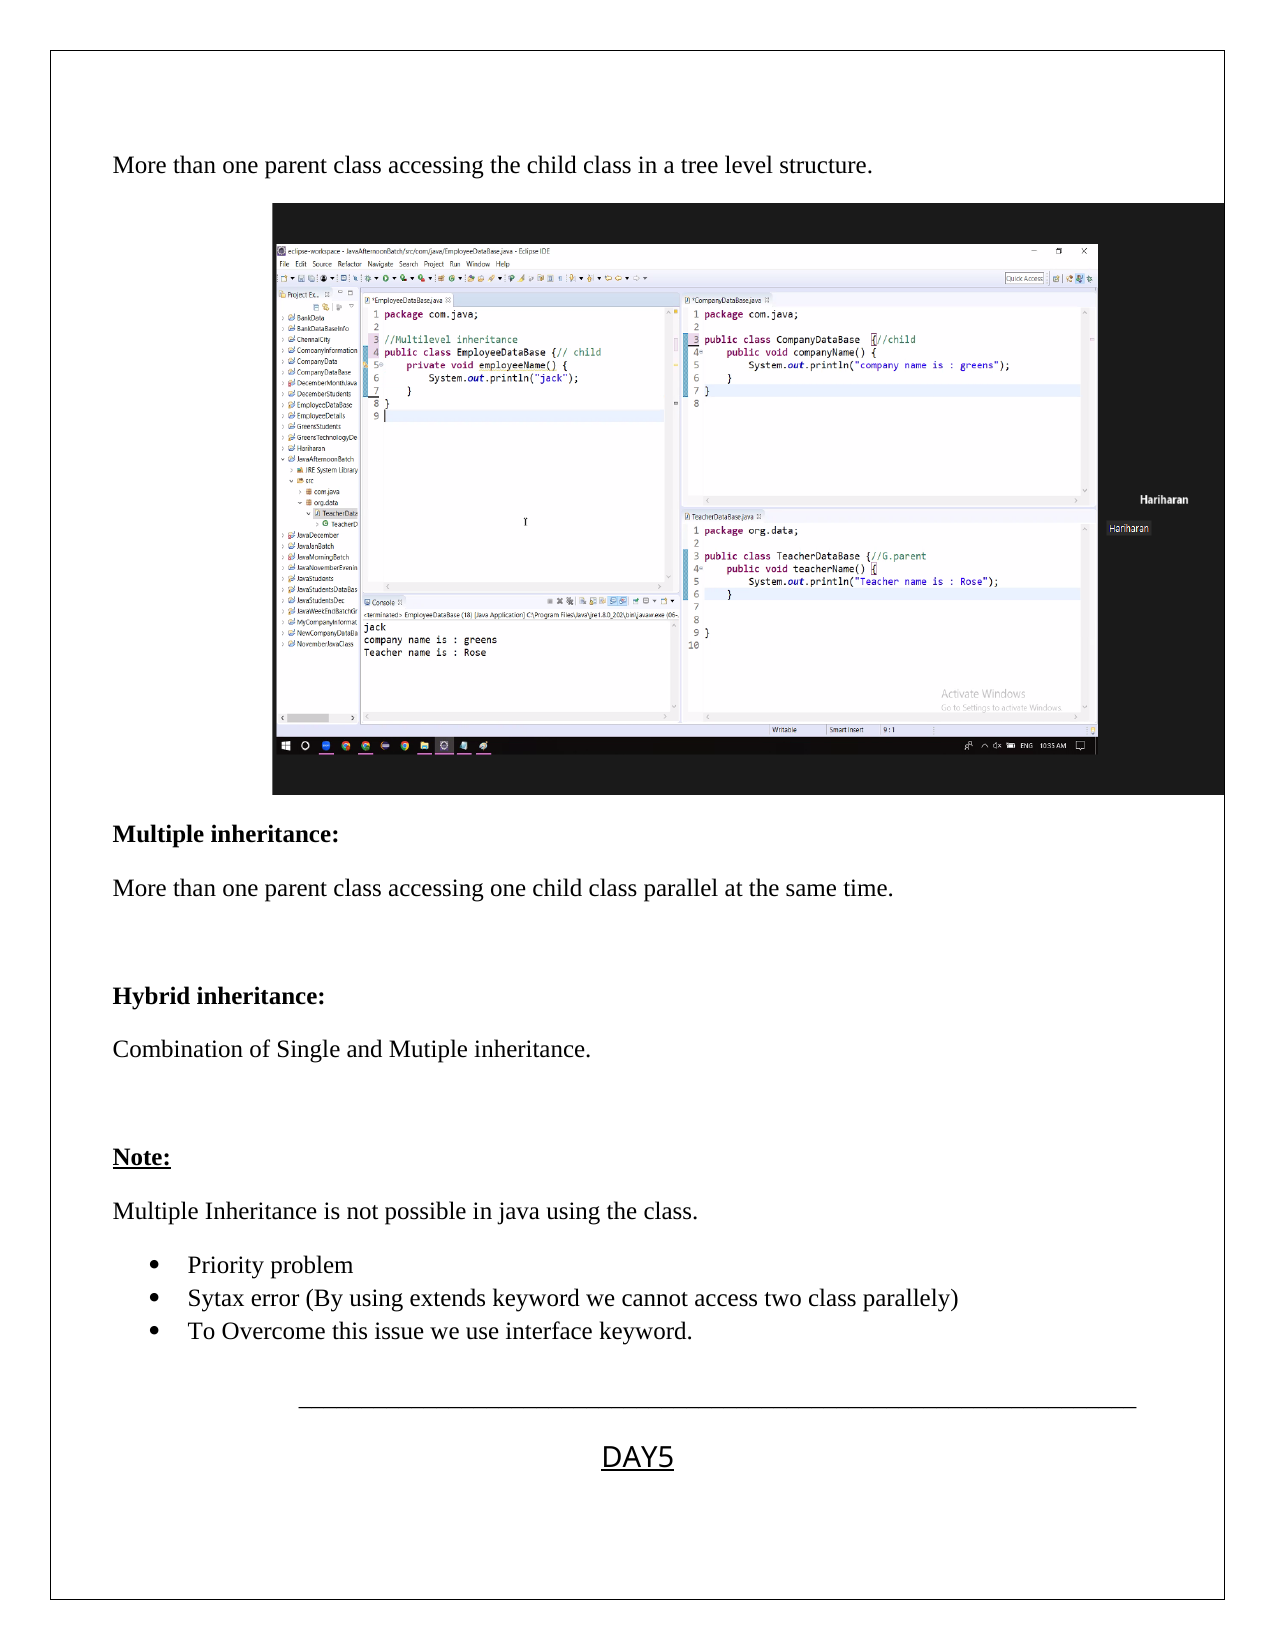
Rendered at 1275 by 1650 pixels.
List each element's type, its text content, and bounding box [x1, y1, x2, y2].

list Sytax error (By using extends keyword we cannot access two class parallely) [150, 1283, 1162, 1312]
text Hybrid inheritance: [112, 981, 1162, 1009]
text Note: [112, 1142, 1162, 1171]
text More than one parent class accessing one child class parallel at the same time. [112, 873, 1162, 902]
list To Overcome this issue we use interface keyword. [150, 1316, 1162, 1345]
text Multiple inheritance: [112, 819, 1162, 848]
text DAY5 [112, 1436, 1162, 1476]
text More than one parent class accessing the child class in a tree level structure. [112, 150, 1162, 179]
list ___________________________________________________________________ [272, 1382, 1162, 1411]
picture [272, 203, 1224, 795]
text Combination of Single and Mutiple inheritance. [112, 1034, 1162, 1063]
text Multiple Inheritance is not possible in java using the class. [112, 1196, 1162, 1225]
list Priority problem [150, 1250, 1162, 1279]
